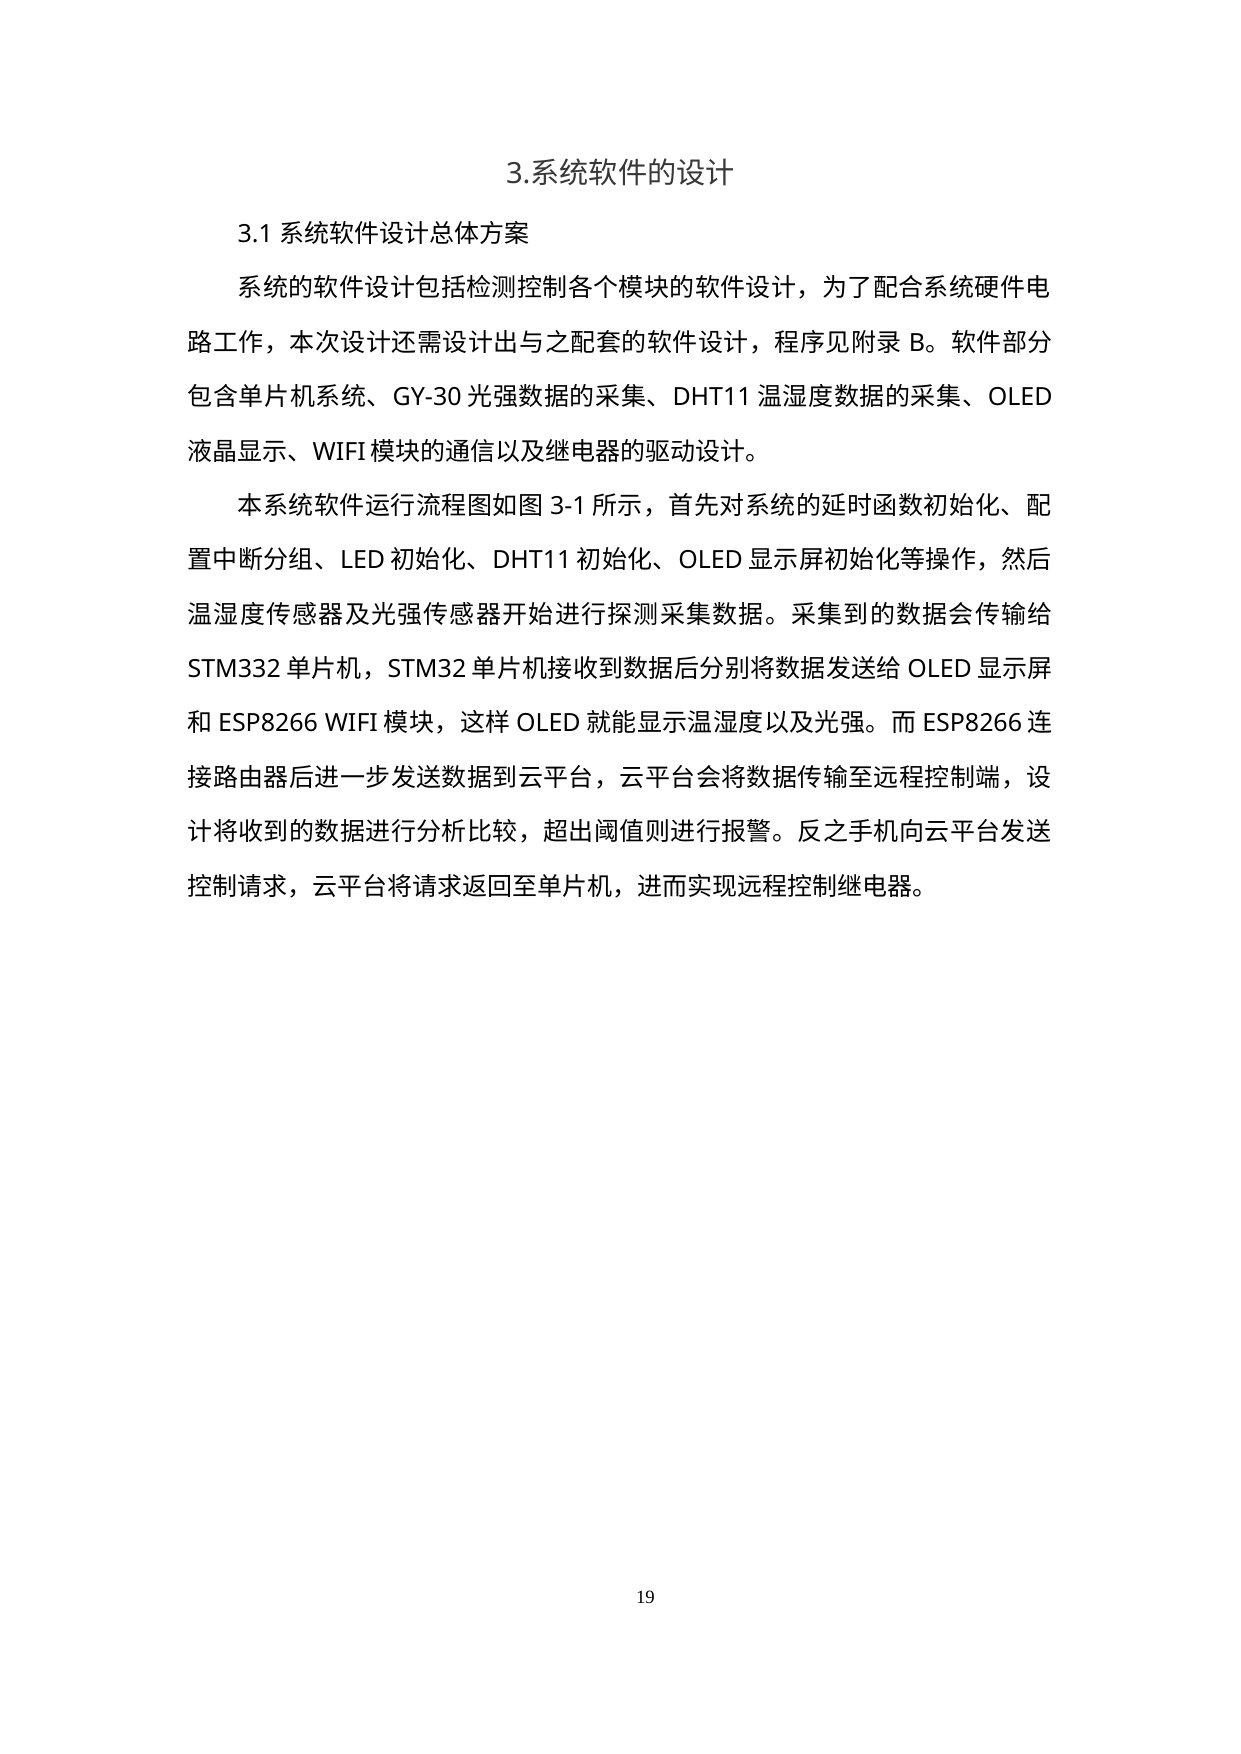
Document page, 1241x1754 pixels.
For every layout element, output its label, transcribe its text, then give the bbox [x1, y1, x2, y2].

text 系统的软件设计包括检测控制各个模块的软件设计，为了配合系统硬件电路工作，本次设计还需设计出与之配套的软件设计，程序见附录B。软件部分包含单片机系统、GY-30光强数据的采集、DHT11温湿度数据的采集、OLED液晶显示、WIFI模块的通信以及继电器的驱动设计。 [187, 268, 1053, 467]
text 3.系统软件的设计 [187, 150, 1053, 192]
text 3.1 系统软件设计总体方案 [187, 213, 1053, 250]
text 本系统软件运行流程图如图3-1所示，首先对系统的延时函数初始化、配置中断分组、LED初始化、DHT11初始化、OLED显示屏初始化等操作，然后温湿度传感器及光强传感器开始进行探测采集数据。采集到的数据会传输给STM332单片机，STM32单片机接收到数据后分别将数据发送给OLED显示屏和ESP8266 WIFI模块，这样OLED就能显示温湿度以及光强。而ESP8266连接路由器后进一步发送数据到云平台，云平台会将数据传输至远程控制端，设计将收到的数据进行分析比较，超出阈值则进行报警。反之手机向云平台发送控制请求，云平台将请求返回至单片机，进而实现远程控制继电器。 [187, 485, 1053, 902]
